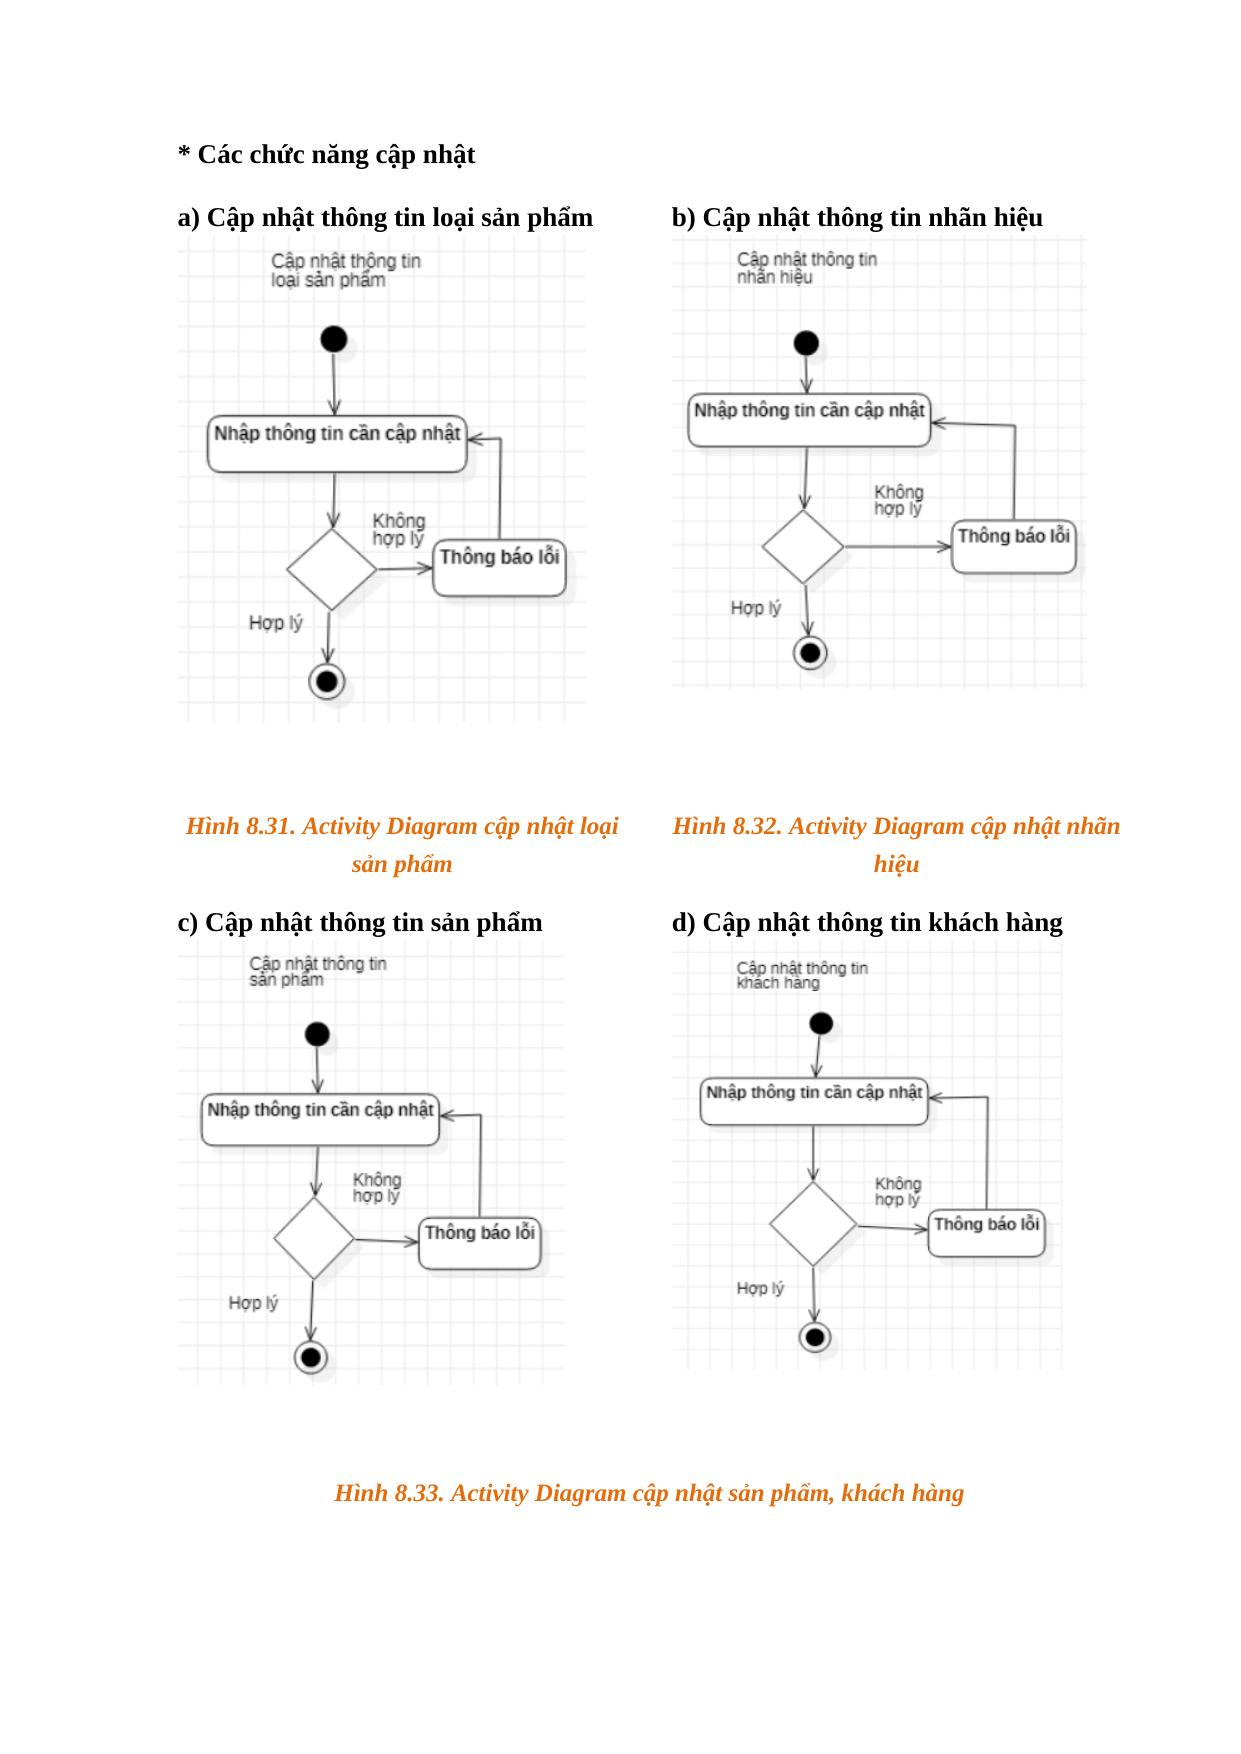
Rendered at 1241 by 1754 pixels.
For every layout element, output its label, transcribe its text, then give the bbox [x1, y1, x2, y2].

text * Các chức năng cập nhật [177, 135, 1122, 173]
picture [671, 235, 1088, 689]
list Cập nhật thông tin nhãn hiệu [672, 198, 1122, 236]
list Cập nhật thông tin loại sản phẩm [177, 198, 627, 236]
list Cập nhật thông tin khách hàng [672, 903, 1122, 940]
picture [671, 940, 1063, 1371]
list Cập nhật thông tin sản phẩm [177, 903, 627, 940]
picture [177, 235, 587, 722]
picture [177, 940, 565, 1385]
